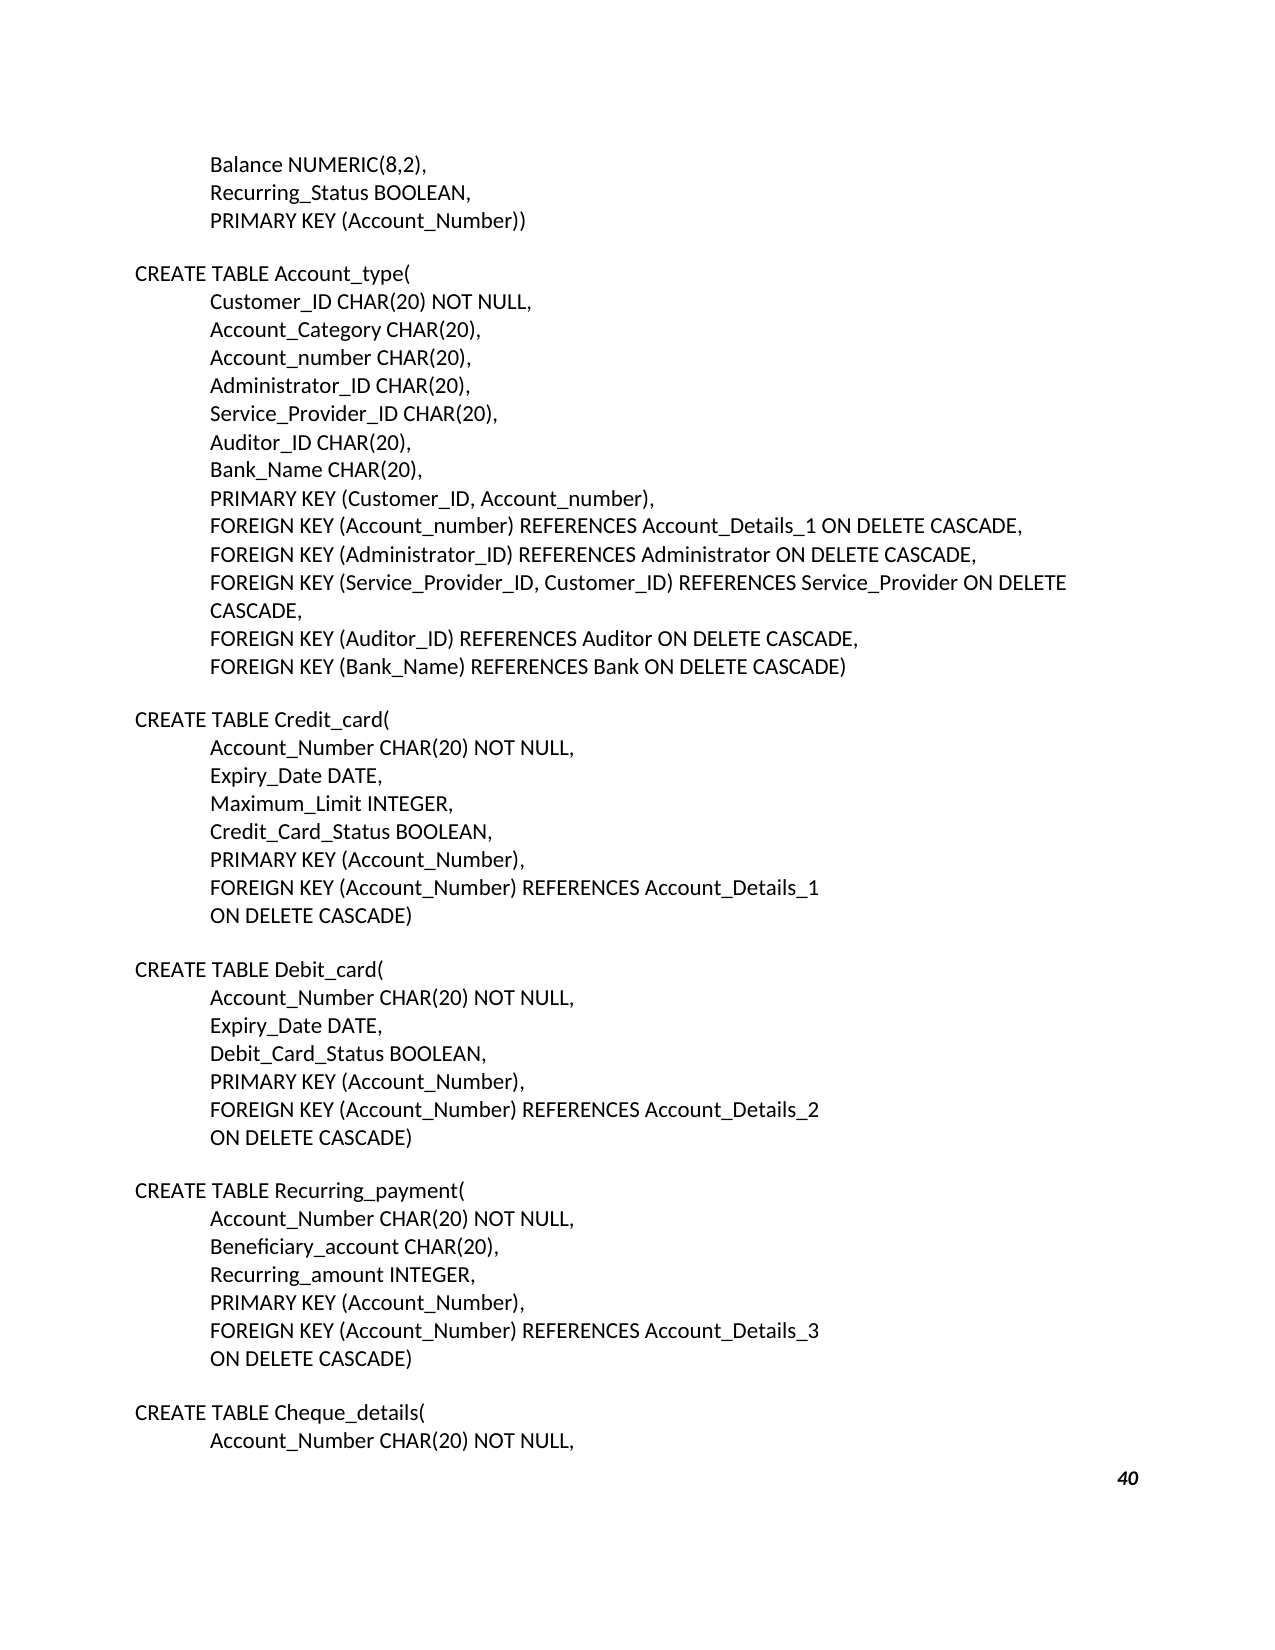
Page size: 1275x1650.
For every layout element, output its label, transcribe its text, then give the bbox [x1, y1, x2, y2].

text Administrator_ID CHAR(20), [210, 372, 1140, 399]
text Expiry_Date DATE, [210, 1011, 1140, 1039]
text ON DELETE CASCADE) [210, 1344, 1140, 1372]
text FOREIGN KEY (Account_Number) REFERENCES Account_Details_2 [210, 1095, 1140, 1123]
text Maximum_Limit INTEGER, [210, 789, 1140, 817]
text Beneficiary_account CHAR(20), [210, 1232, 1140, 1260]
text Expiry_Date DATE, [210, 761, 1140, 789]
text CREATE TABLE Credit_card( [135, 705, 1140, 733]
text PRIMARY KEY (Account_Number), [210, 1288, 1140, 1316]
text ON DELETE CASCADE) [210, 901, 1140, 929]
text Account_Number CHAR(20) NOT NULL, [210, 983, 1140, 1011]
text FOREIGN KEY (Administrator_ID) REFERENCES Administrator ON DELETE CASCADE, [210, 540, 1140, 568]
text Account_Number CHAR(20) NOT NULL, [210, 733, 1140, 761]
text Bank_Name CHAR(20), [210, 456, 1140, 484]
text FOREIGN KEY (Account_Number) REFERENCES Account_Details_3 [210, 1316, 1140, 1344]
text Service_Provider_ID CHAR(20), [210, 399, 1140, 428]
text Account_Category CHAR(20), [210, 316, 1140, 343]
text PRIMARY KEY (Account_Number)) [210, 206, 1140, 234]
text FOREIGN KEY (Auditor_ID) REFERENCES Auditor ON DELETE CASCADE, [210, 624, 1140, 652]
text Balance NUMERIC(8,2), [210, 150, 1140, 178]
text FOREIGN KEY (Bank_Name) REFERENCES Bank ON DELETE CASCADE) [210, 652, 1140, 680]
text CREATE TABLE Account_type( [135, 259, 1140, 287]
text Customer_ID CHAR(20) NOT NULL, [210, 287, 1140, 316]
text PRIMARY KEY (Account_Number), [210, 1067, 1140, 1095]
text Auditor_ID CHAR(20), [210, 428, 1140, 456]
text Debit_Card_Status BOOLEAN, [210, 1039, 1140, 1067]
text Account_Number CHAR(20) NOT NULL, [210, 1204, 1140, 1232]
text Account_Number CHAR(20) NOT NULL, [210, 1426, 1140, 1454]
text CREATE TABLE Cheque_details( [135, 1398, 1140, 1426]
text Credit_Card_Status BOOLEAN, [210, 817, 1140, 845]
text ON DELETE CASCADE) [210, 1123, 1140, 1151]
text CREATE TABLE Recurring_payment( [135, 1176, 1140, 1204]
text Recurring_amount INTEGER, [210, 1260, 1140, 1288]
text FOREIGN KEY (Account_Number) REFERENCES Account_Details_1 [210, 873, 1140, 901]
text PRIMARY KEY (Account_Number), [210, 845, 1140, 873]
text PRIMARY KEY (Customer_ID, Account_number), [210, 484, 1140, 512]
text FOREIGN KEY (Account_number) REFERENCES Account_Details_1 ON DELETE CASCADE, [210, 512, 1140, 540]
text CREATE TABLE Debit_card( [135, 955, 1140, 983]
text Recurring_Status BOOLEAN, [210, 178, 1140, 206]
text FOREIGN KEY (Service_Provider_ID, Customer_ID) REFERENCES Service_Provider ON DELETE CASCADE, [210, 568, 1140, 624]
text Account_number CHAR(20), [210, 343, 1140, 372]
